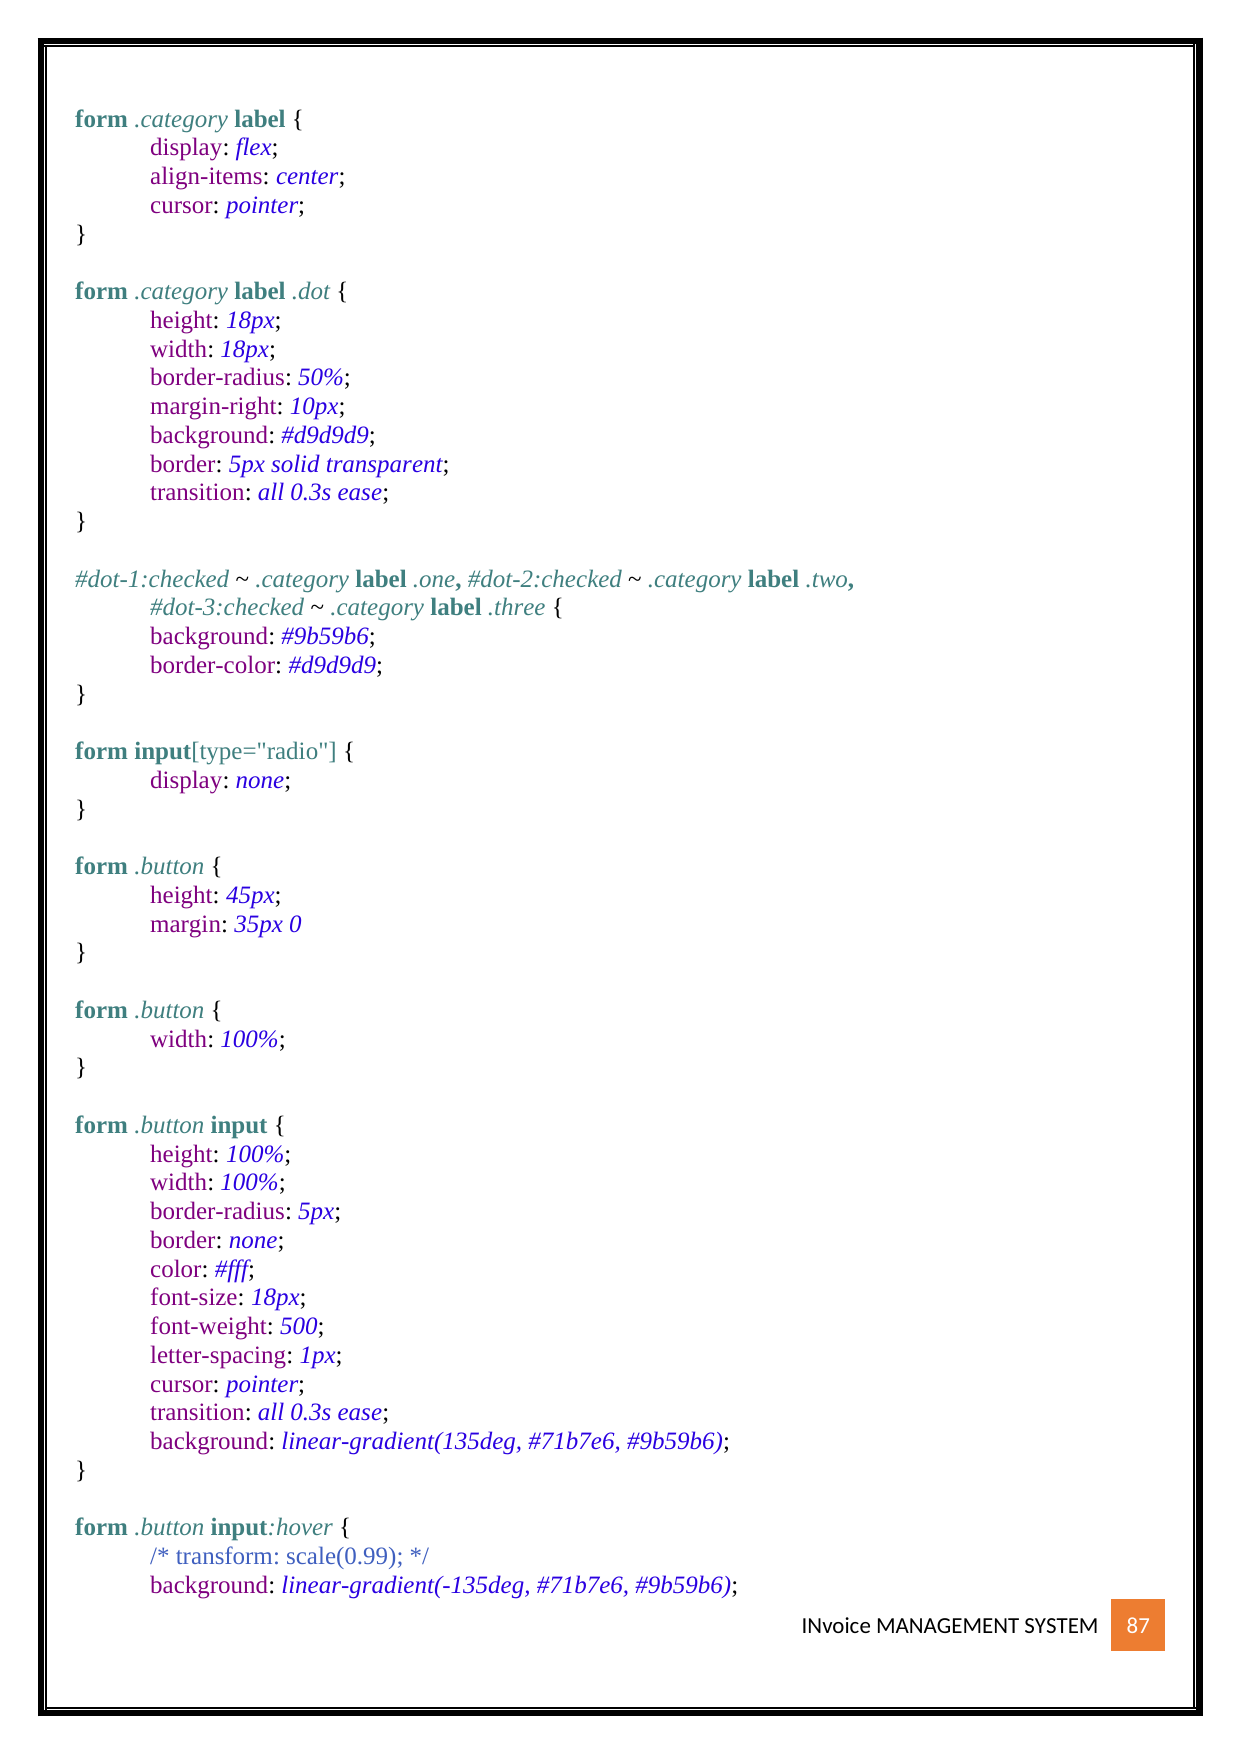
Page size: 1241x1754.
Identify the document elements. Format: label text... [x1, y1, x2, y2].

text margin: 35px 0 [75, 909, 1165, 937]
text } [75, 937, 1165, 966]
text transition: all 0.3s ease; [75, 477, 1165, 506]
text height: 18px; [75, 305, 1165, 334]
text #dot-1:checked ~ .category label .one, #dot-2:checked ~ .category label .two, [75, 564, 1165, 592]
text } [75, 1052, 1165, 1081]
text border: 5px solid transparent; [75, 449, 1165, 477]
text } [75, 679, 1165, 707]
text background: linear-gradient(-135deg, #71b7e6, #9b59b6); [75, 1570, 1165, 1599]
text form .category label .dot { [75, 276, 1165, 305]
text cursor: pointer; [75, 1369, 1165, 1397]
text background: #9b59b6; [75, 621, 1165, 650]
text align-items: center; [75, 161, 1165, 190]
text font-size: 18px; [75, 1282, 1165, 1311]
text } [75, 794, 1165, 822]
text background: #d9d9d9; [75, 420, 1165, 449]
text } [75, 506, 1165, 535]
text form .button { [75, 851, 1165, 880]
text width: 18px; [75, 334, 1165, 362]
text cursor: pointer; [75, 190, 1165, 219]
text form .button input:hover { [75, 1512, 1165, 1541]
text form input[type="radio"] { [75, 736, 1165, 765]
text height: 45px; [75, 880, 1165, 909]
text color: #fff; [75, 1254, 1165, 1282]
text #dot-3:checked ~ .category label .three { [75, 592, 1165, 621]
text transition: all 0.3s ease; [75, 1397, 1165, 1426]
text } [75, 219, 1165, 247]
text height: 100%; [75, 1139, 1165, 1167]
text border-radius: 50%; [75, 362, 1165, 391]
text border: none; [75, 1225, 1165, 1254]
text width: 100%; [75, 1024, 1165, 1052]
text font-weight: 500; [75, 1311, 1165, 1340]
text background: linear-gradient(135deg, #71b7e6, #9b59b6); [75, 1426, 1165, 1455]
text } [75, 1455, 1165, 1484]
text /* transform: scale(0.99); */ [75, 1541, 1165, 1570]
text display: none; [75, 765, 1165, 794]
text border-color: #d9d9d9; [75, 650, 1165, 679]
text form .button input { [75, 1110, 1165, 1139]
text letter-spacing: 1px; [75, 1340, 1165, 1369]
text form .button { [75, 995, 1165, 1024]
text border-radius: 5px; [75, 1196, 1165, 1225]
text margin-right: 10px; [75, 391, 1165, 420]
text display: flex; [75, 132, 1165, 161]
text form .category label { [75, 104, 1165, 132]
text width: 100%; [75, 1167, 1165, 1196]
